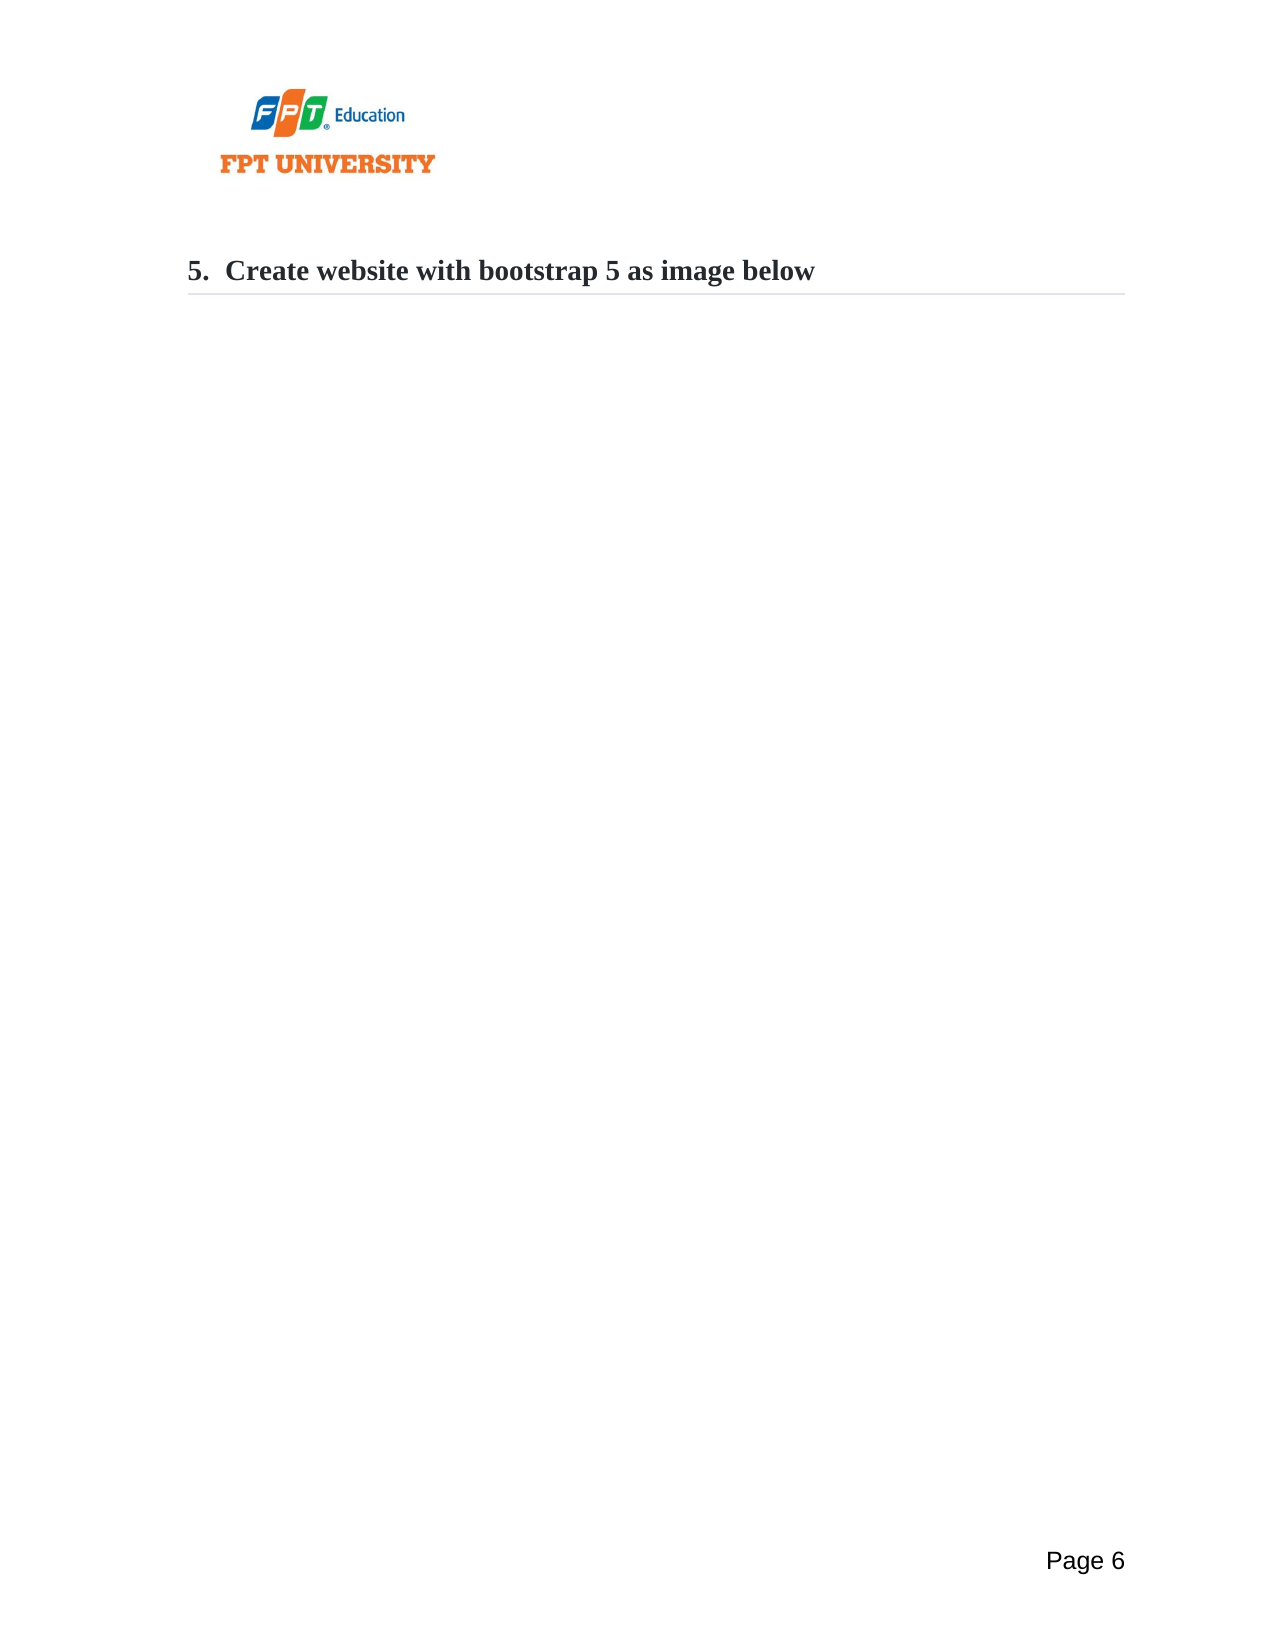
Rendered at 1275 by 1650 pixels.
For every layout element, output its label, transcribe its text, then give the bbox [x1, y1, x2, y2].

picture [194, 75, 454, 185]
text Create website with bootstrap 5 as image below [187, 253, 1125, 295]
